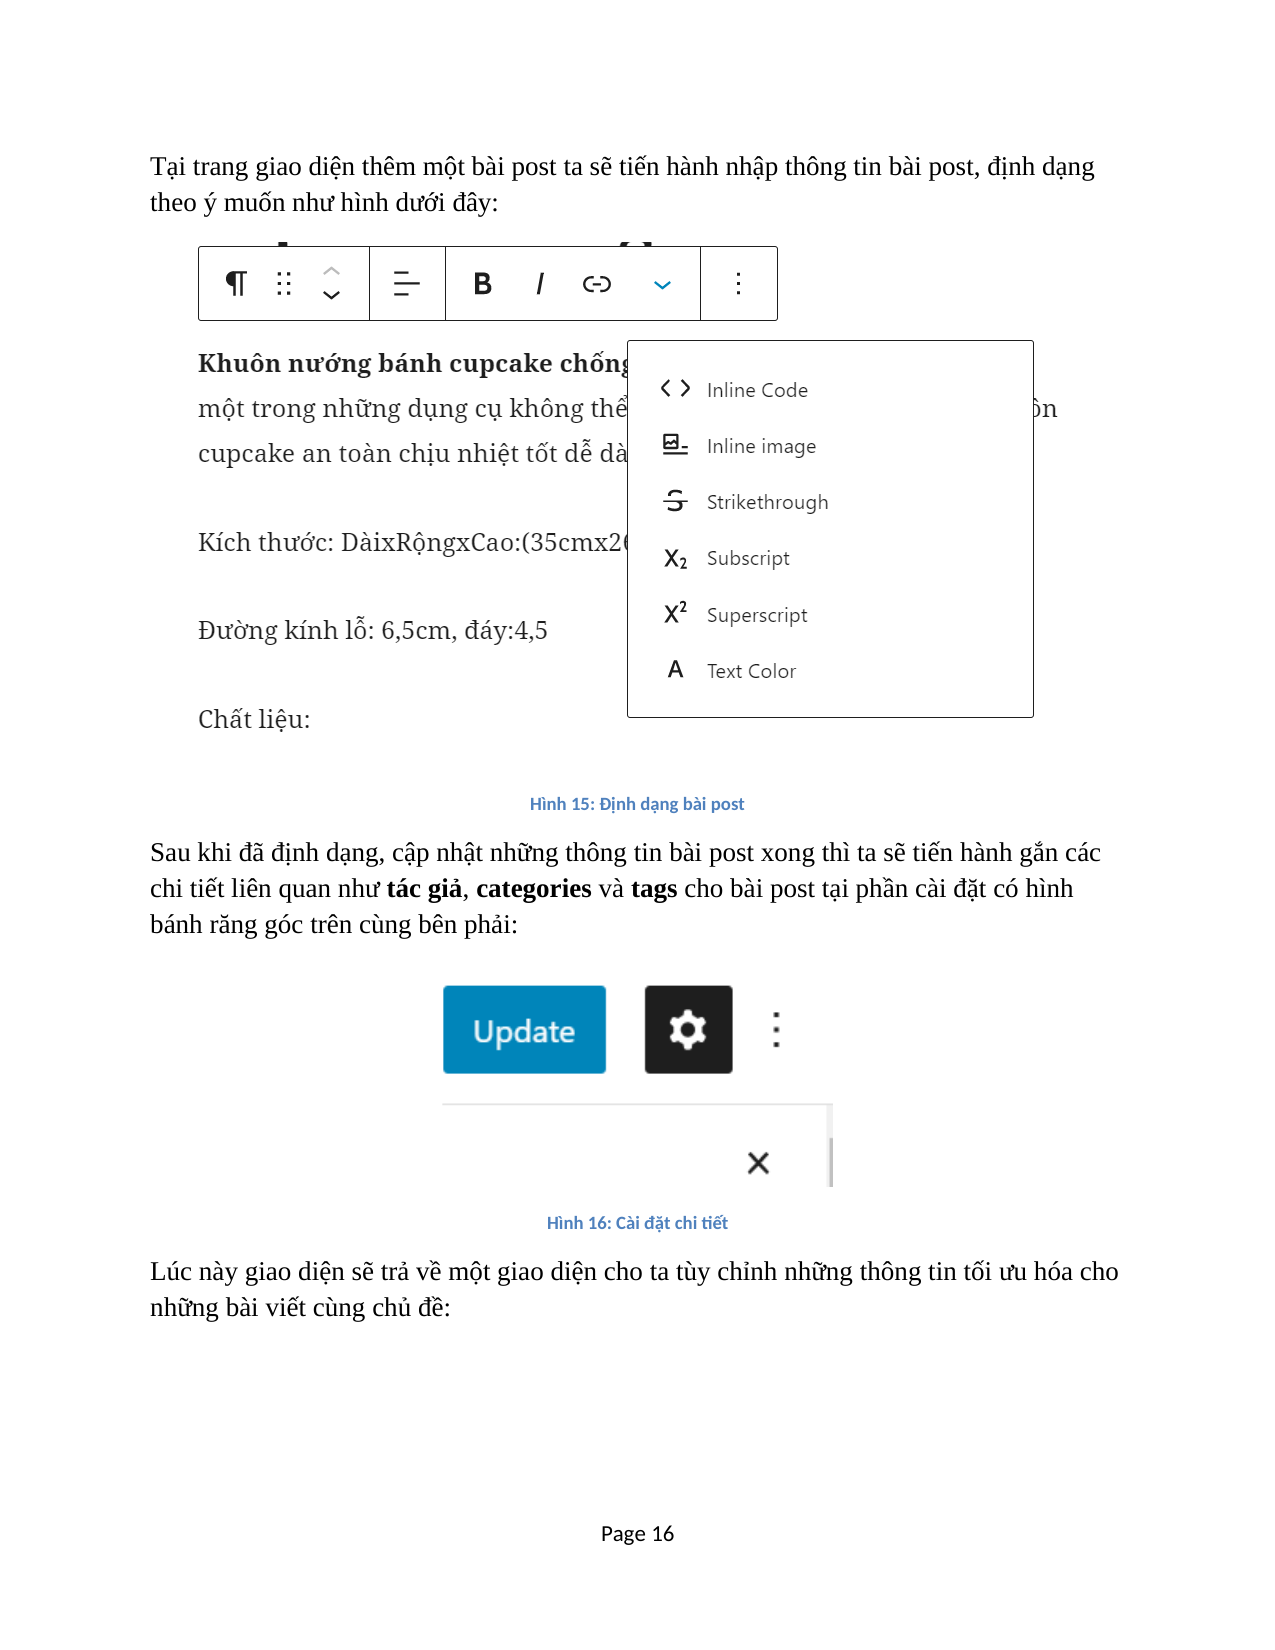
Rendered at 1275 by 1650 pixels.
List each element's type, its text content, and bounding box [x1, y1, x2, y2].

text Sau khi đã định dạng, cập nhật những thông tin bài post xong thì ta sẽ tiến hành gắn các chi tiết liên quan như tác giả, categories và tags cho bài post tại phần cài đặt có hình bánh răng góc trên cùng bên phải: [150, 836, 1125, 939]
text Tại trang giao diện thêm một bài post ta sẽ tiến hành nhập thông tin bài post, định dạng theo ý muốn như hình dưới đây: [150, 150, 1125, 217]
picture [442, 964, 833, 1187]
text Lúc này giao diện sẽ trả về một giao diện cho ta tùy chỉnh những thông tin tối ưu hóa cho những bài viết cùng chủ đề: [150, 1255, 1125, 1322]
picture [191, 242, 1084, 768]
